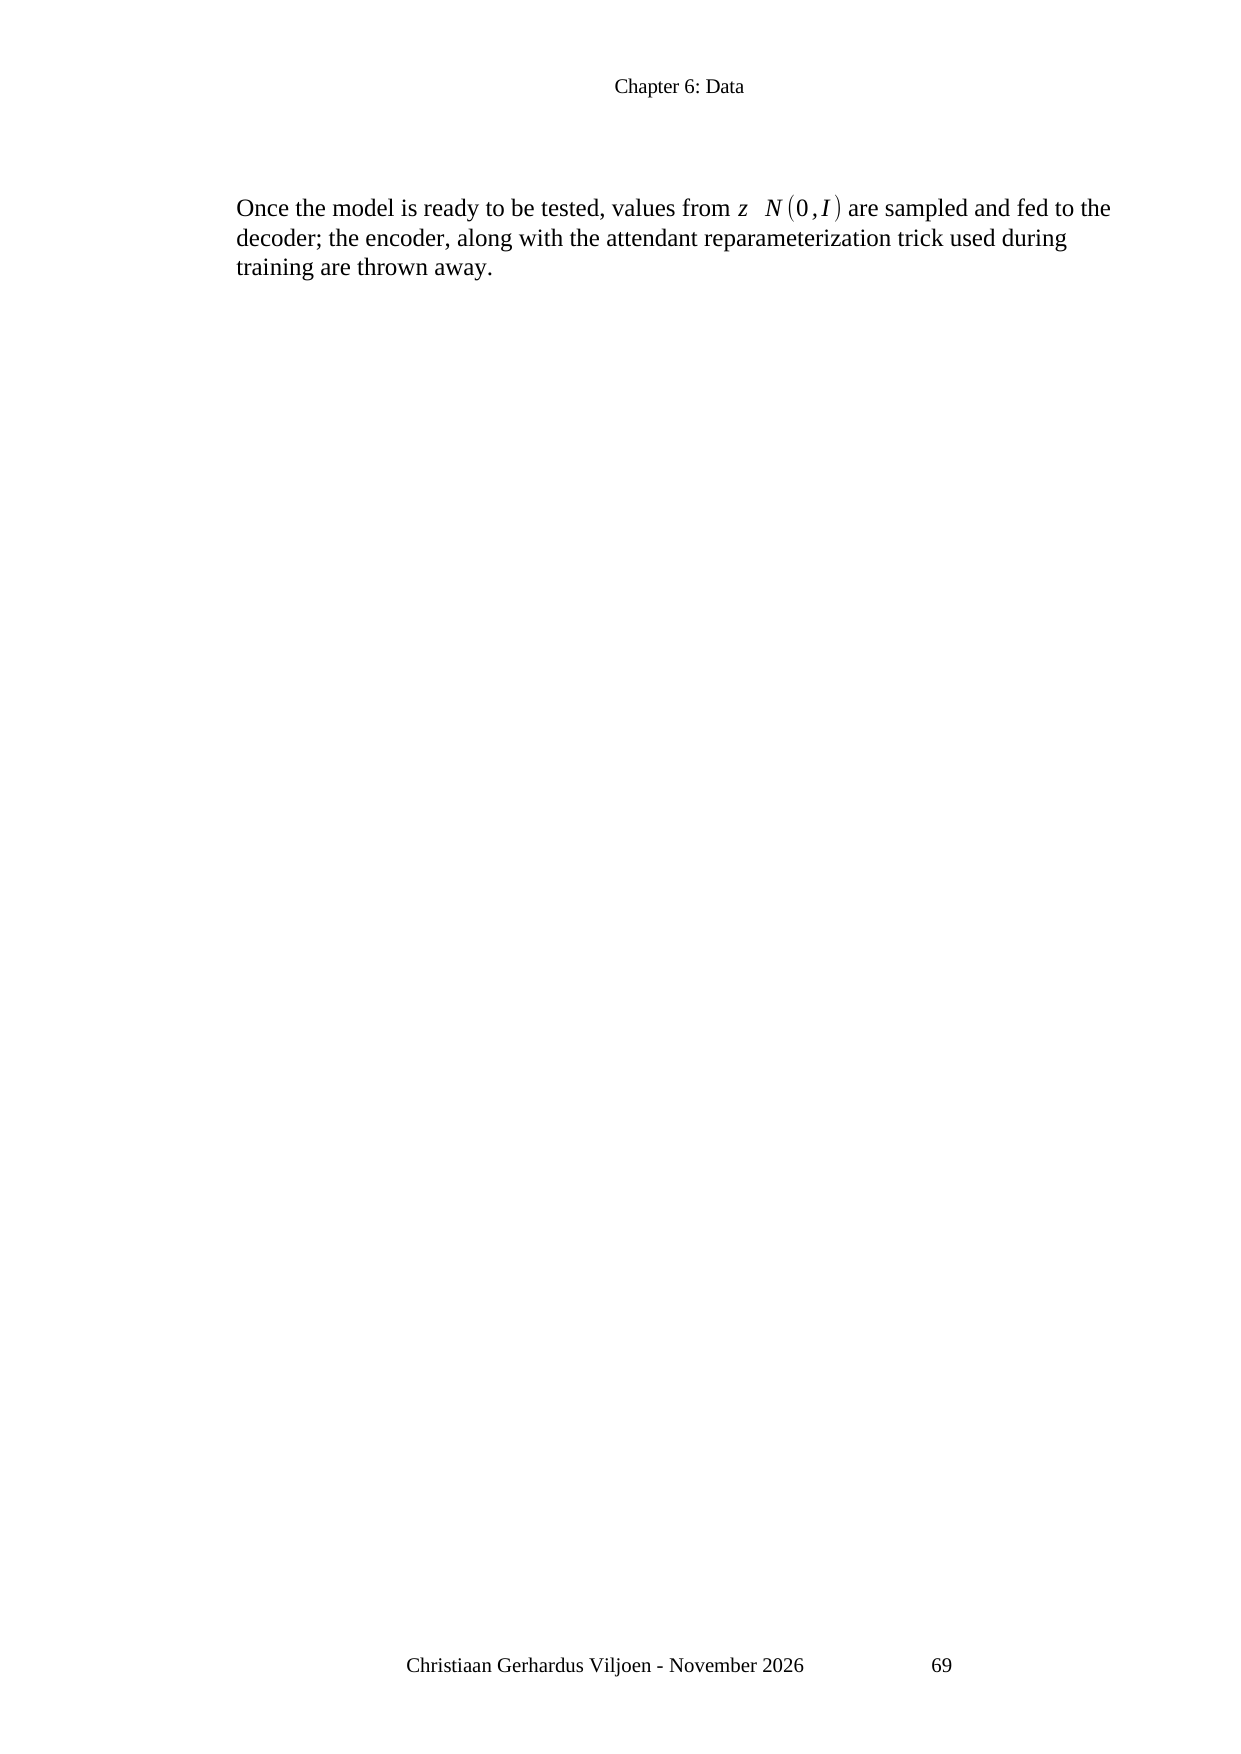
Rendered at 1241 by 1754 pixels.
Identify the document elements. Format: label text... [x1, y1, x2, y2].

text Once the model is ready to be tested, values from are sampled and fed to the decoder; the encoder, along with the attendant reparameterization trick used during training are thrown away. [236, 193, 1122, 280]
